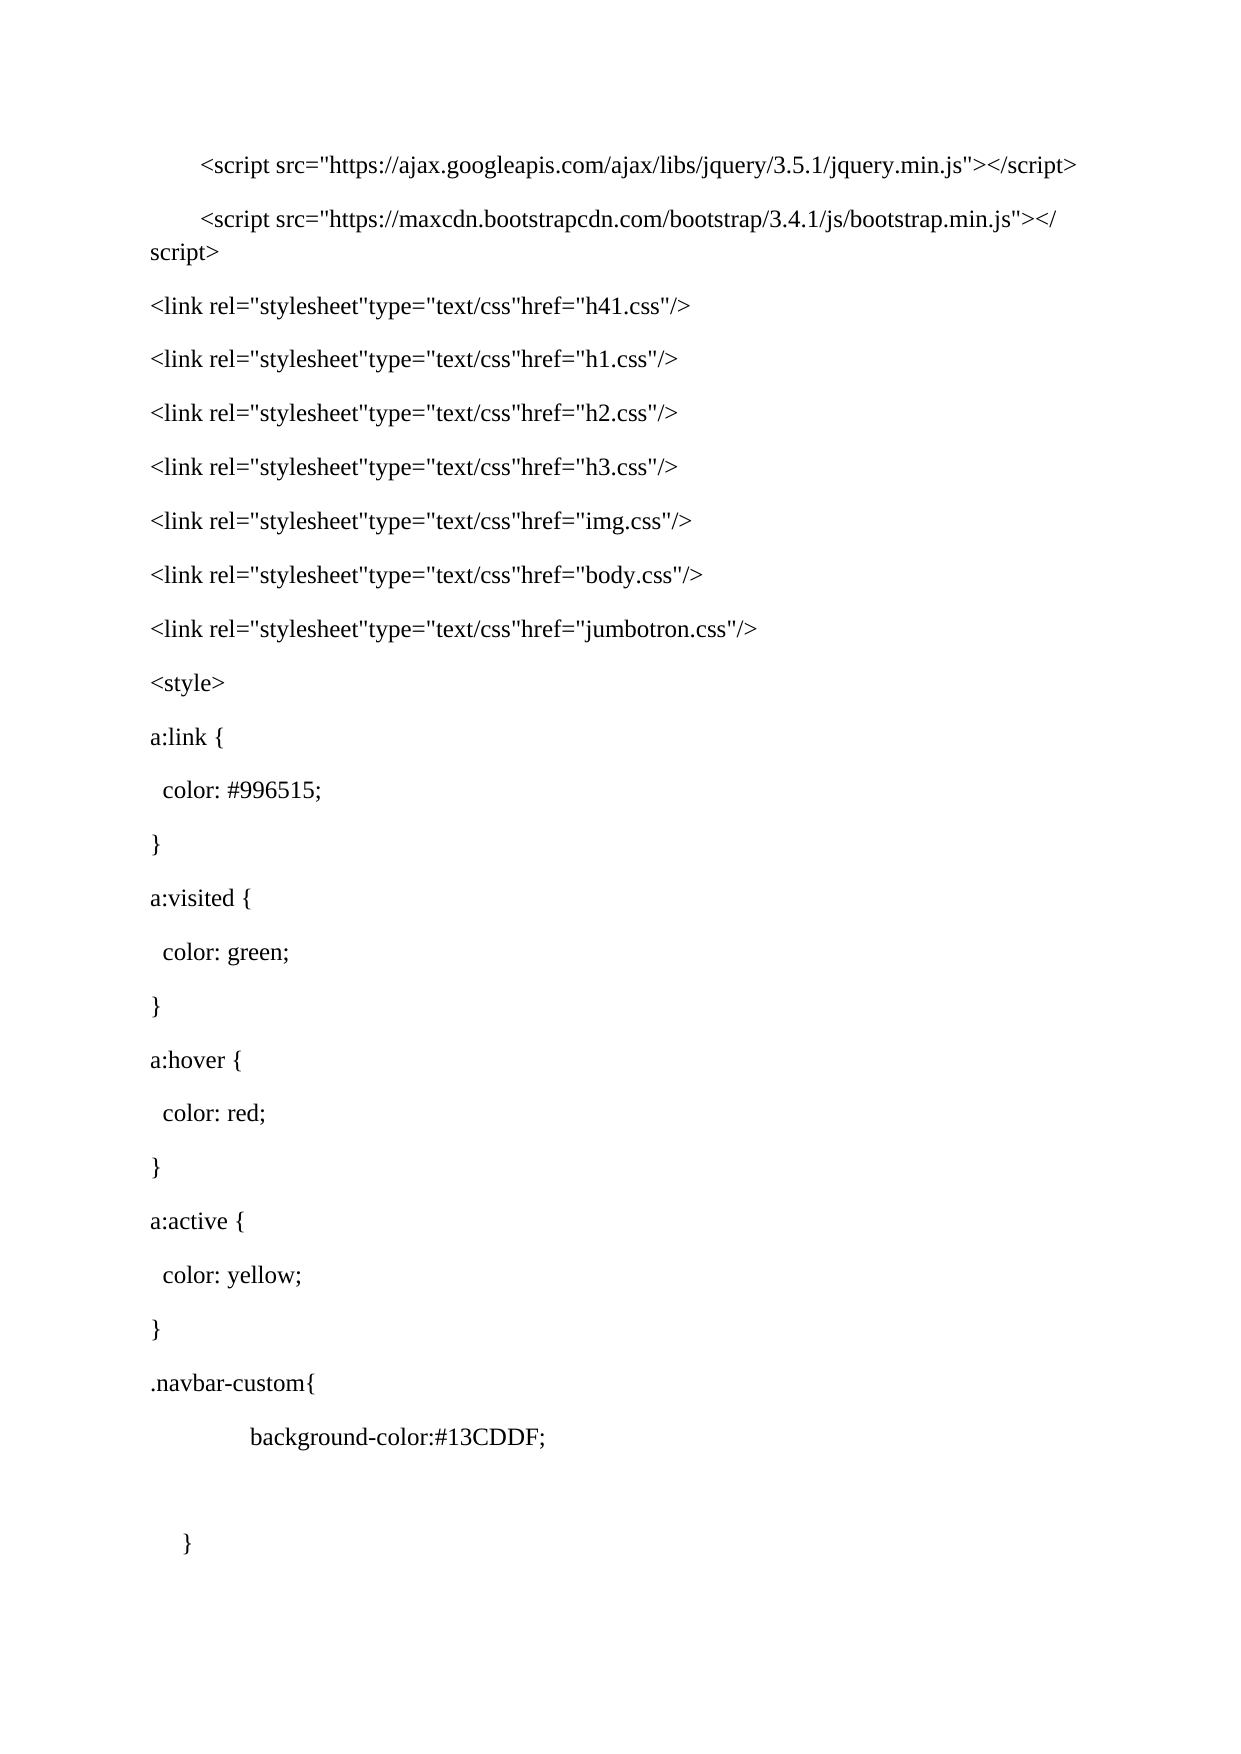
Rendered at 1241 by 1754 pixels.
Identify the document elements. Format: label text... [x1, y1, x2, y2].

text <link rel="stylesheet"type="text/css"href="img.css"/> [150, 506, 1090, 535]
text } [150, 1152, 1090, 1181]
text a:link { [150, 722, 1090, 750]
text } [150, 829, 1090, 858]
text <link rel="stylesheet"type="text/css"href="jumbotron.css"/> [150, 614, 1090, 643]
text } [150, 1314, 1090, 1343]
text <link rel="stylesheet"type="text/css"href="h1.css"/> [150, 344, 1090, 373]
text a:active { [150, 1206, 1090, 1235]
text } [150, 991, 1090, 1019]
text <script src="https://maxcdn.bootstrapcdn.com/bootstrap/3.4.1/js/bootstrap.min.js"></script> [150, 204, 1090, 266]
text .navbar-custom{ [150, 1368, 1090, 1397]
text <link rel="stylesheet"type="text/css"href="h41.css"/> [150, 291, 1090, 319]
text color: #996515; [150, 775, 1090, 804]
text <style> [150, 668, 1090, 696]
text background-color:#13CDDF; [150, 1422, 1090, 1450]
text <link rel="stylesheet"type="text/css"href="h3.css"/> [150, 452, 1090, 481]
text color: red; [150, 1098, 1090, 1127]
text a:visited { [150, 883, 1090, 912]
text } [150, 1528, 1090, 1557]
text color: yellow; [150, 1260, 1090, 1289]
text <script src="https://ajax.googleapis.com/ajax/libs/jquery/3.5.1/jquery.min.js"></script> [150, 150, 1090, 179]
text <link rel="stylesheet"type="text/css"href="body.css"/> [150, 560, 1090, 589]
text a:hover { [150, 1045, 1090, 1073]
text <link rel="stylesheet"type="text/css"href="h2.css"/> [150, 398, 1090, 427]
text color: green; [150, 937, 1090, 966]
